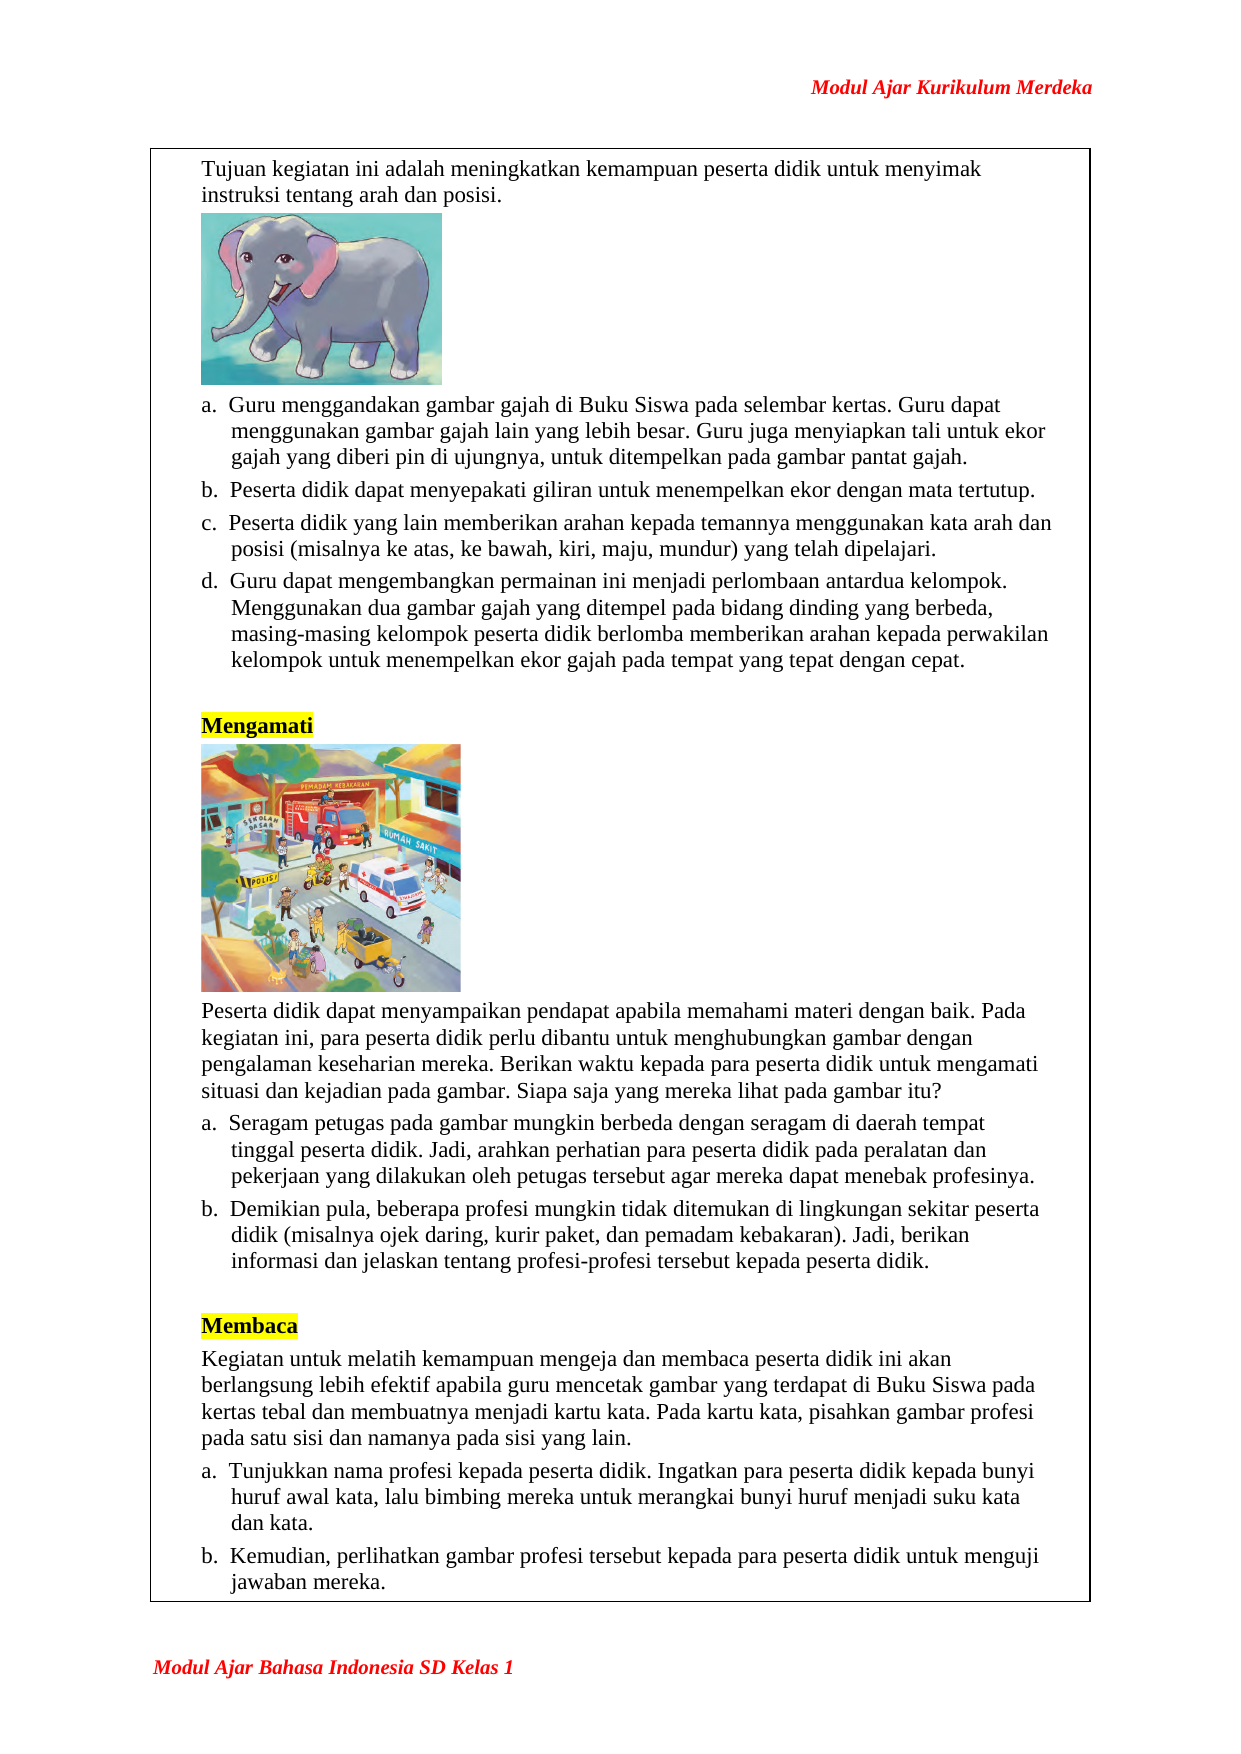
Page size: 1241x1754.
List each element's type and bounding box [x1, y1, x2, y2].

table_cell [151, 149, 1089, 1601]
